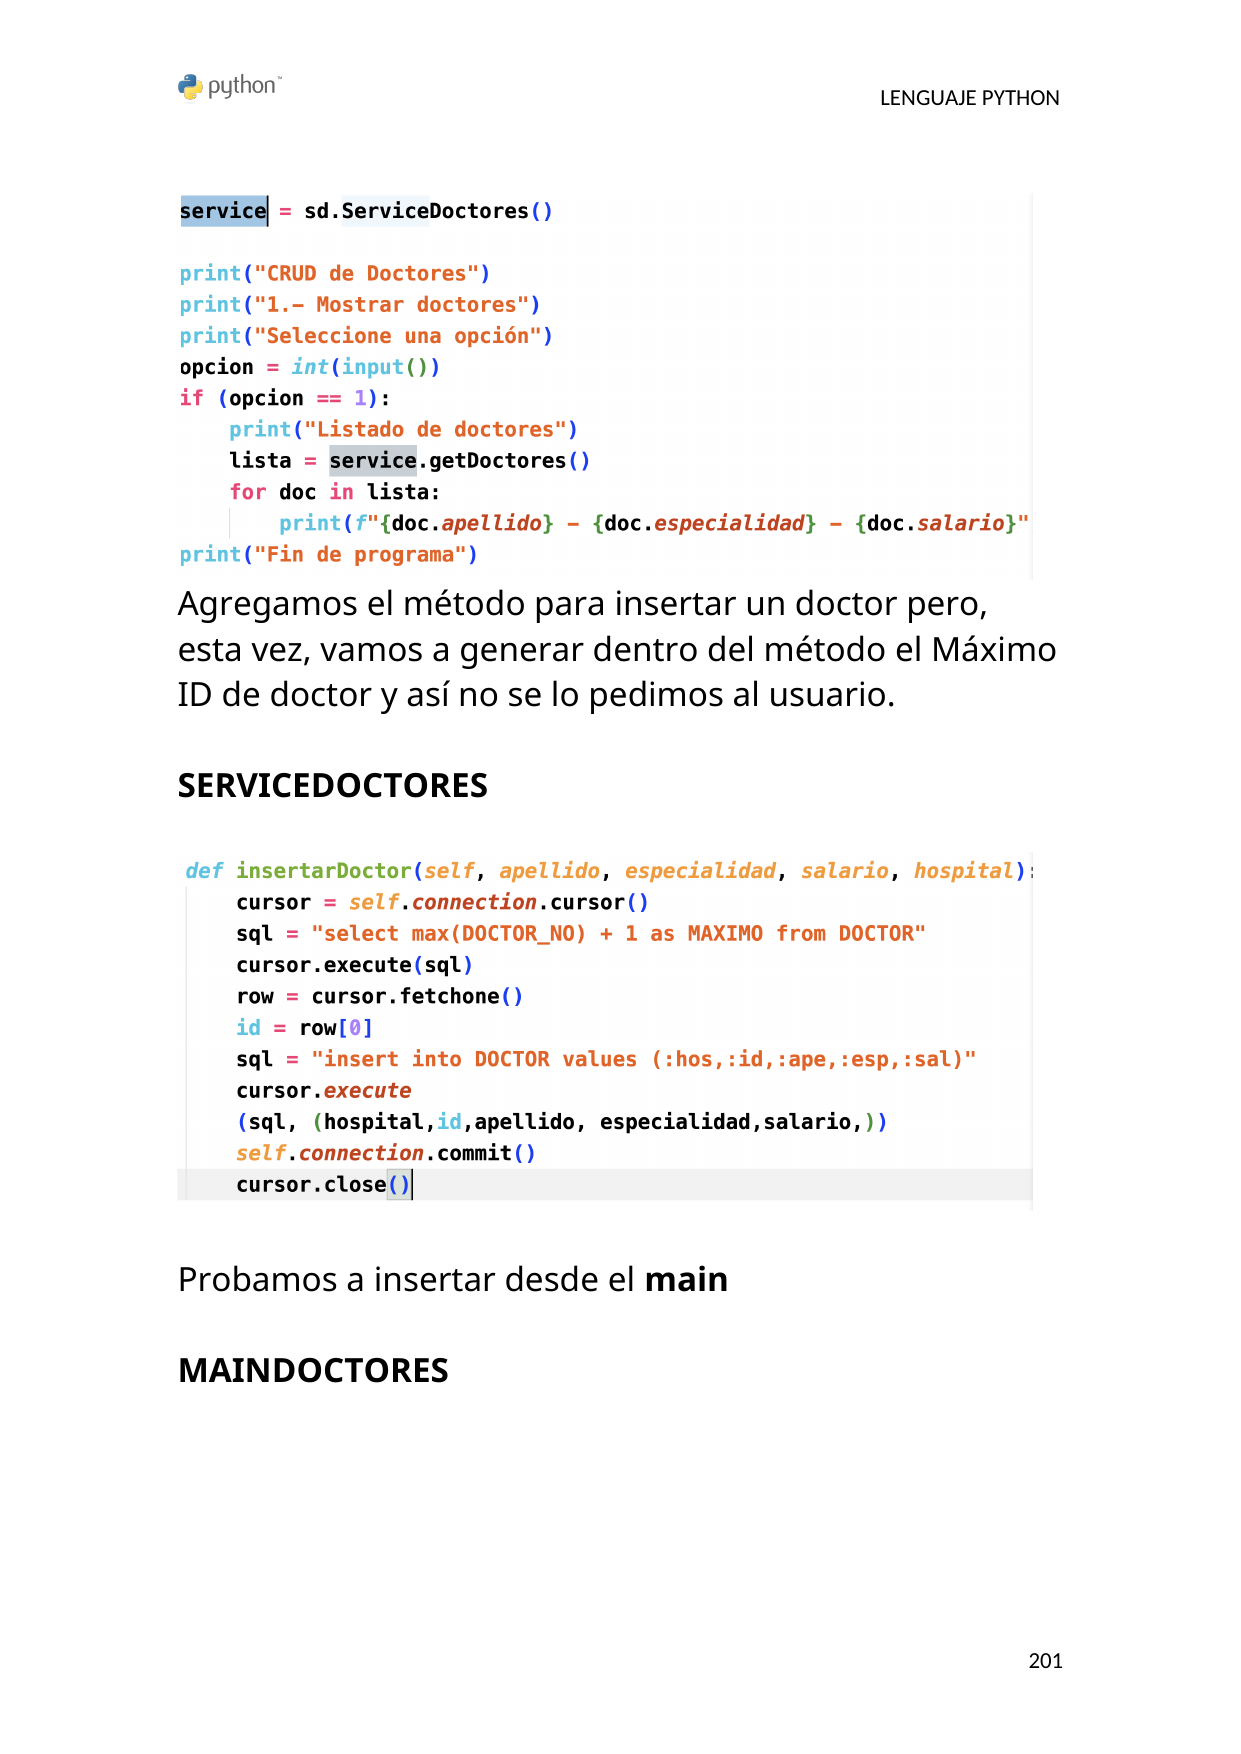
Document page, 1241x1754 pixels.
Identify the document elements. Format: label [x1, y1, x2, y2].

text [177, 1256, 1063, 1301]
picture [177, 852, 1033, 1211]
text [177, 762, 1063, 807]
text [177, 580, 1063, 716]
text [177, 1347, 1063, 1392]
picture [177, 193, 1033, 580]
picture [177, 73, 283, 105]
